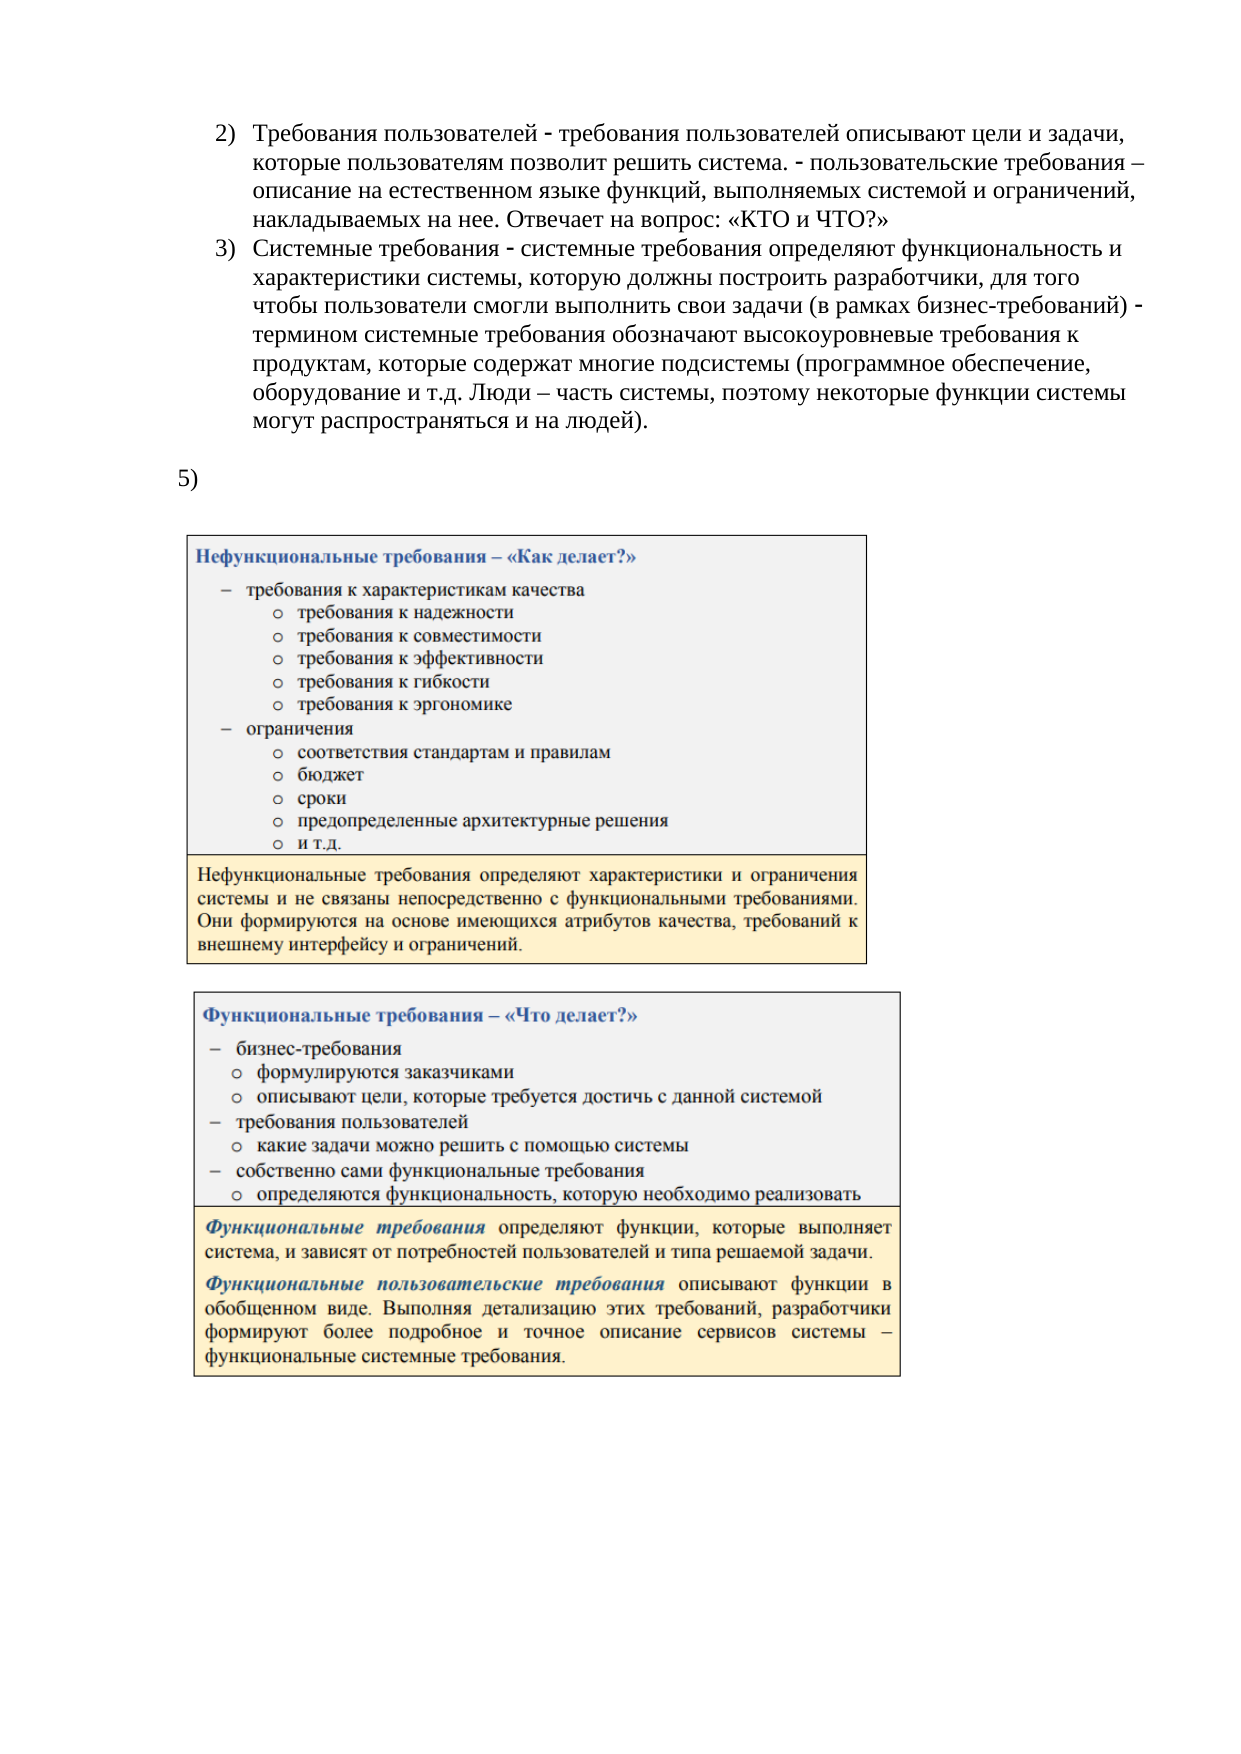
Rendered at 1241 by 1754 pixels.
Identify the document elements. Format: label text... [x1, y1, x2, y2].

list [215, 118, 1152, 176]
list Системные требования системные требования определяют функциональность и характеристики системы, которую должны построить разработчики, для того чтобы пользователи смогли выполнить свои задачи (в рамках бизнес-требований) термином системные требования обозначают высокоуровневые требования к продуктам, которые содержат многие подсистемы (программное обеспечение, оборудование и т.д. Люди – часть системы, поэтому некоторые функции системы могут распространяться и на людей). [215, 349, 1152, 550]
picture [177, 637, 923, 1506]
text 5) [177, 579, 1152, 608]
list Требования пользователей требования пользователей описывают цели и задачи, которые пользователям позволит решить система. пользовательские требования – описание на естественном языке функций, выполняемых системой и ограничений, накладываемых на нее. Отвечает на вопрос: «КТО и ЧТО?» [215, 205, 1152, 320]
